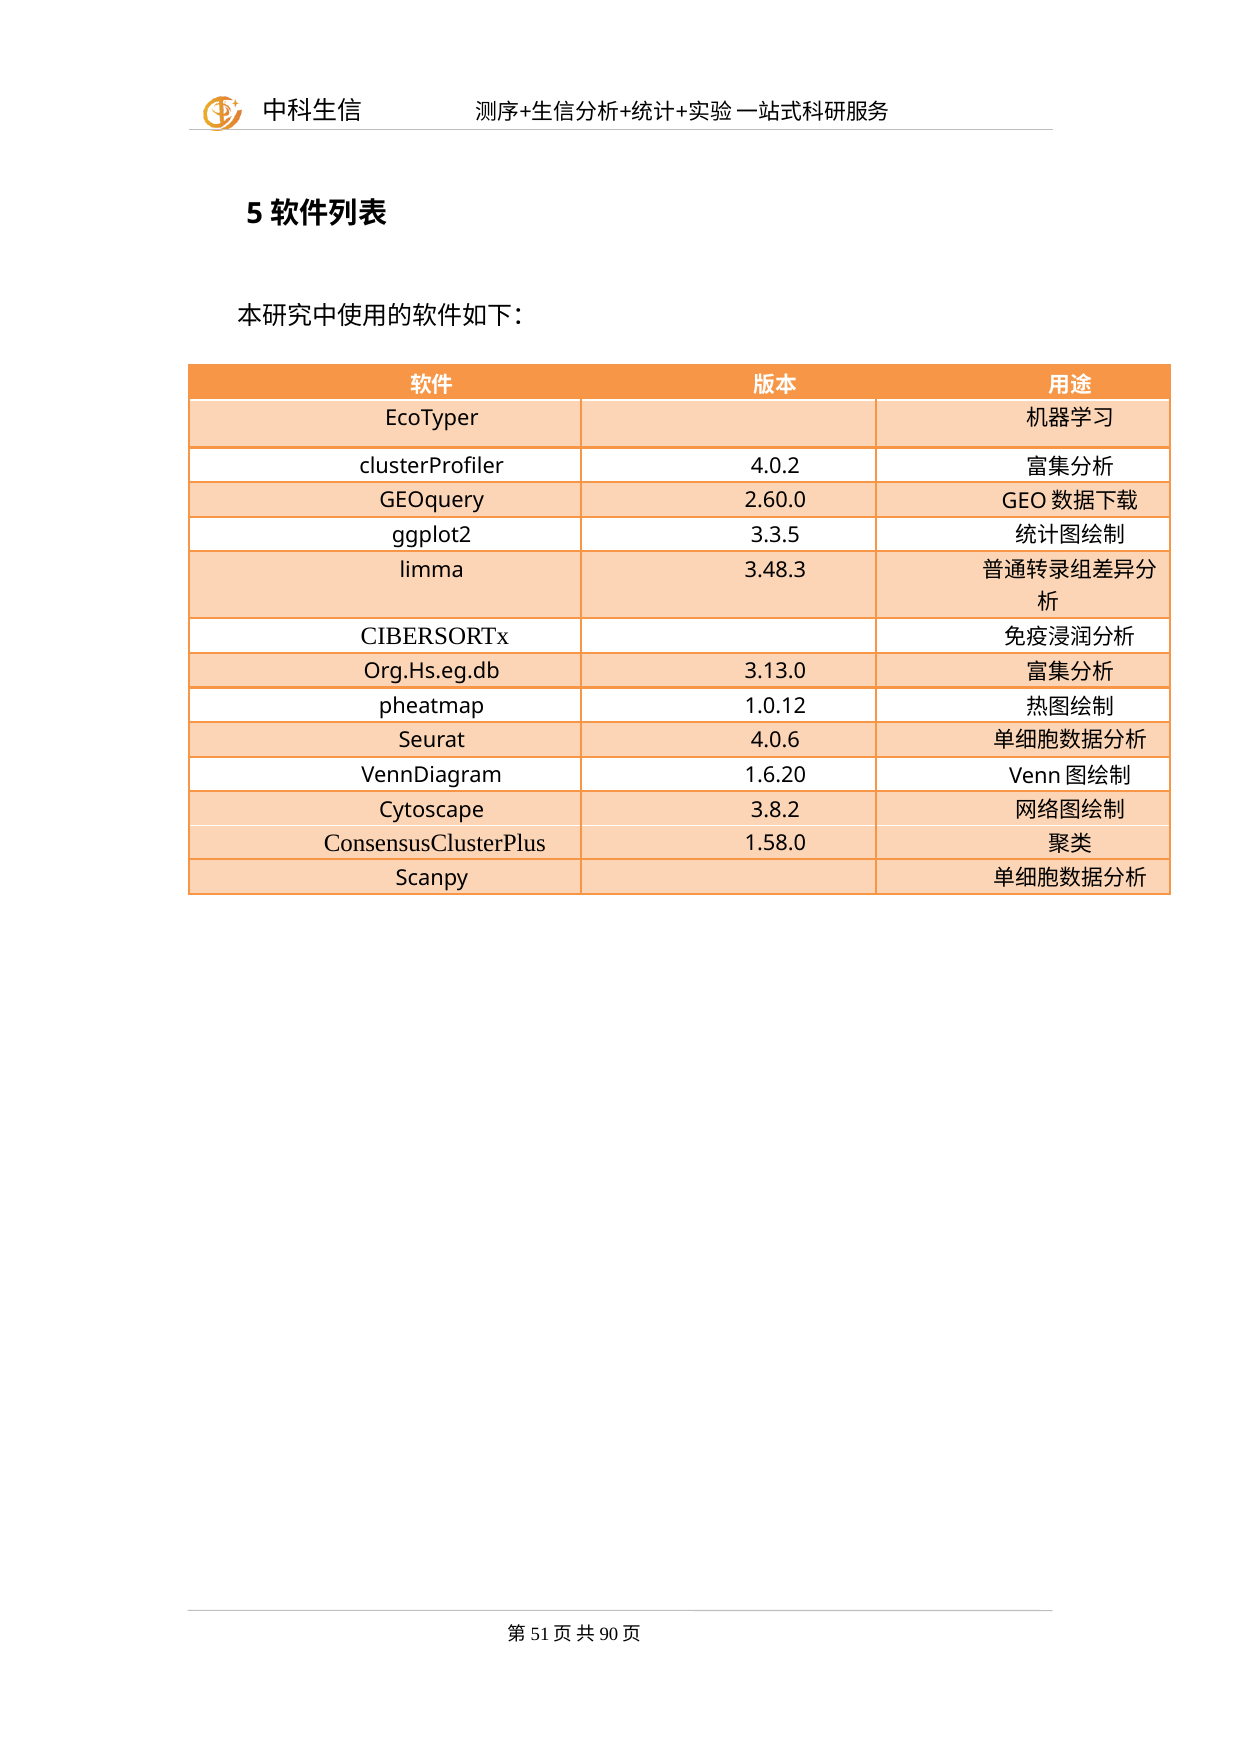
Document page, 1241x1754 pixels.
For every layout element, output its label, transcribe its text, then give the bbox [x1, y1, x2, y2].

table_cell pheatmap [190, 689, 580, 721]
table_cell 聚类 [877, 826, 1169, 858]
table_cell 普通转录组差异分析 [877, 552, 1169, 617]
table_cell 1.6.20 [582, 758, 875, 790]
table_cell 富集分析 [877, 449, 1169, 481]
table_cell 富集分析 [877, 654, 1169, 686]
table_cell Cytoscape [190, 792, 580, 825]
table_cell VennDiagram [190, 758, 580, 790]
table_cell 免疫浸润分析 [877, 619, 1169, 652]
table_cell clusterProfiler [190, 449, 580, 481]
table_cell 单细胞数据分析 [877, 860, 1169, 893]
table_cell CIBERSORTx [190, 619, 580, 652]
table_cell Org.Hs.eg.db [190, 654, 580, 686]
text 本研究中使用的软件如下： [187, 281, 1053, 346]
table_cell 2.60.0 [582, 483, 875, 516]
table_cell Venn图绘制 [877, 758, 1169, 790]
table_cell 3.13.0 [582, 654, 875, 686]
picture [201, 94, 244, 129]
table_cell GEOquery [190, 483, 580, 516]
table_header 用途 [877, 366, 1169, 399]
table_cell 3.3.5 [582, 518, 875, 550]
table_cell 单细胞数据分析 [877, 723, 1169, 756]
table_cell limma [190, 552, 580, 617]
table_cell EcoTyper [190, 401, 580, 446]
table_cell 3.48.3 [582, 552, 875, 617]
table_cell 统计图绘制 [877, 518, 1169, 550]
table_cell 机器学习 [877, 401, 1169, 446]
table_cell GEO数据下载 [877, 483, 1169, 516]
table_header 版本 [582, 366, 875, 399]
table_header 软件 [190, 366, 580, 399]
table_cell 4.0.6 [582, 723, 875, 756]
table_cell [582, 619, 875, 652]
table_cell Scanpy [190, 860, 580, 893]
table_cell 1.58.0 [582, 826, 875, 858]
table_cell 热图绘制 [877, 689, 1169, 721]
subtitle 5 软件列表 [187, 178, 1053, 243]
table_cell 1.0.12 [582, 689, 875, 721]
table_cell 4.0.2 [582, 449, 875, 481]
table_cell Seurat [190, 723, 580, 756]
table_cell ConsensusClusterPlus [190, 826, 580, 858]
table_cell 3.8.2 [582, 792, 875, 825]
table_cell [582, 401, 875, 446]
table_cell [582, 860, 875, 893]
table_cell ggplot2 [190, 518, 580, 550]
table_cell 网络图绘制 [877, 792, 1169, 825]
